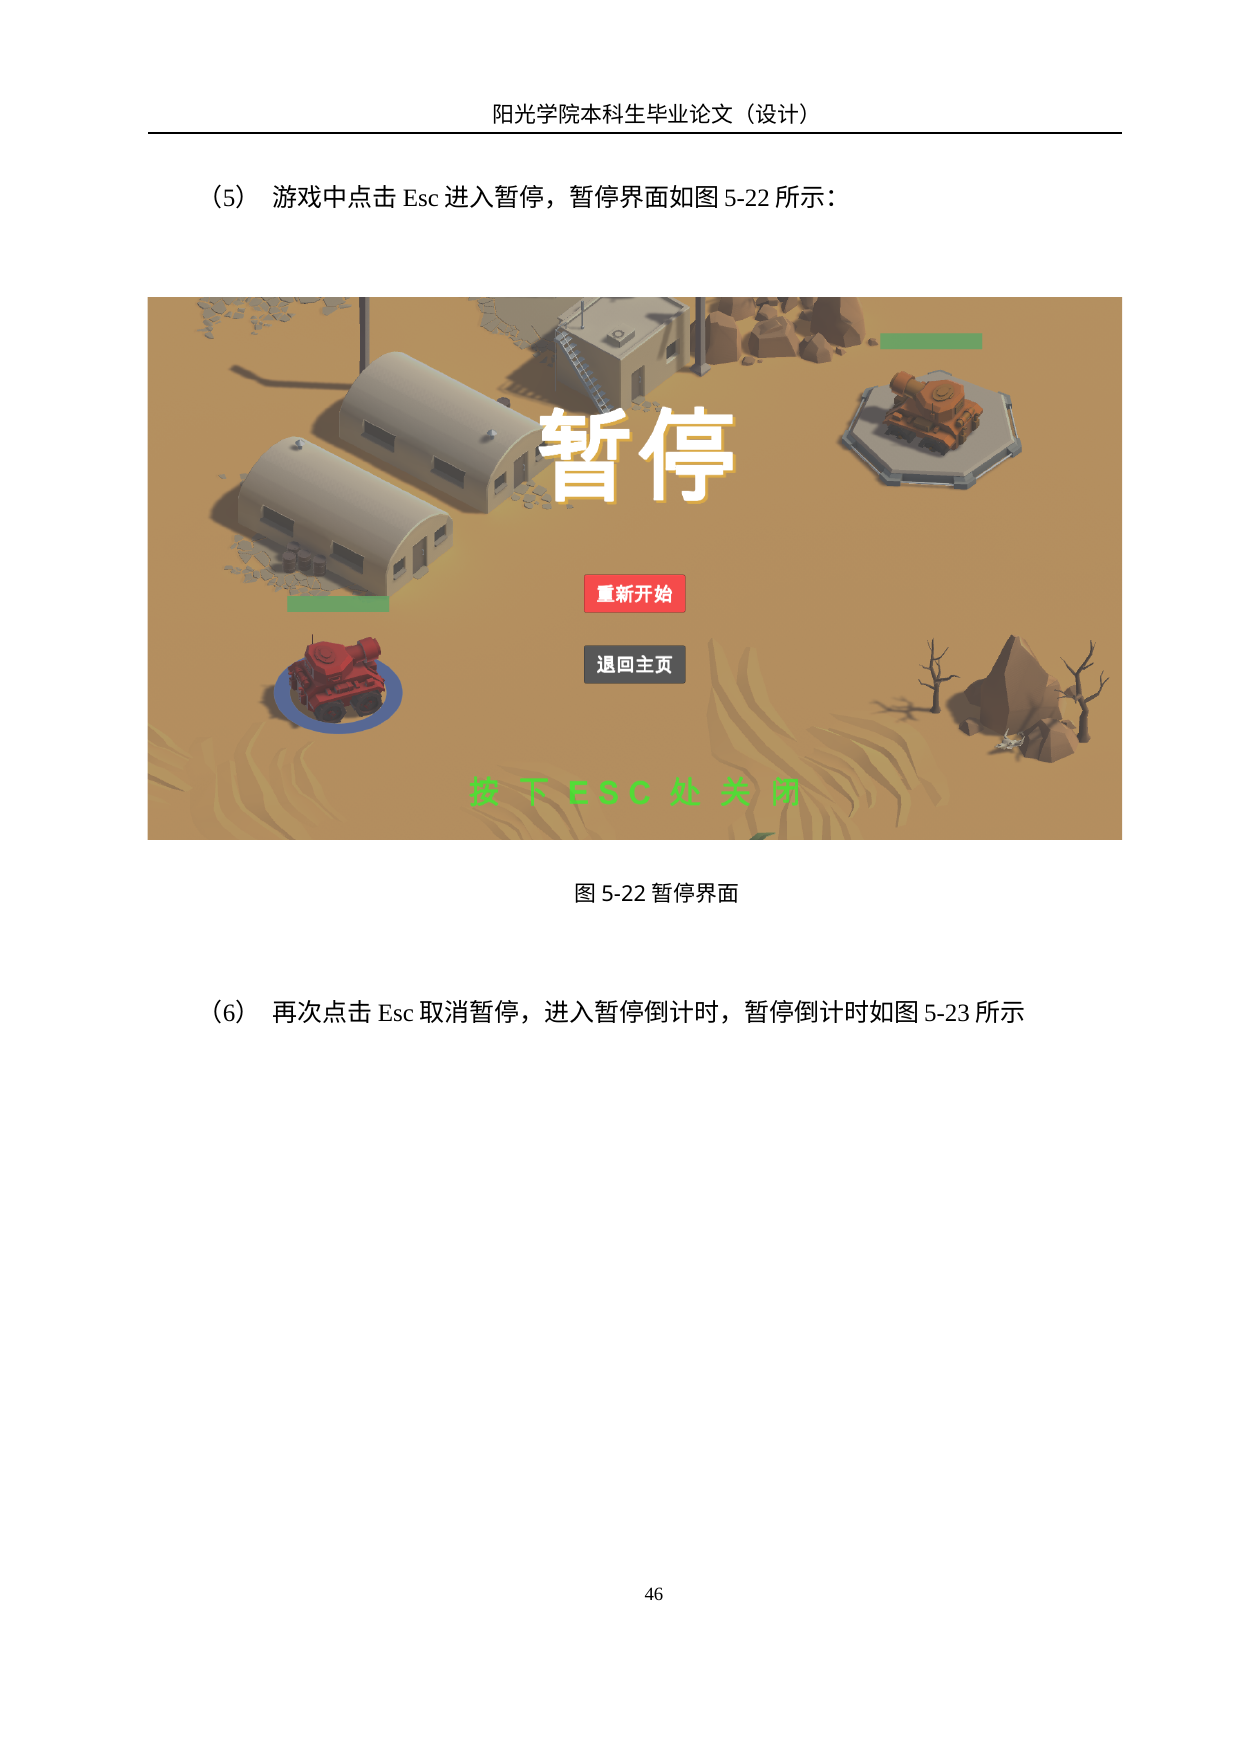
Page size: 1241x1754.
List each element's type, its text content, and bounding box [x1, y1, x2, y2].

list 再次点击Esc取消暂停，进入暂停倒计时，暂停倒计时如图5-23所示 [198, 976, 1122, 1044]
picture [147, 297, 1123, 840]
list 游戏中点击Esc进入暂停，暂停界面如图5-22所示： [198, 161, 1122, 229]
text 图 5-22 暂停界面 [148, 874, 1122, 908]
